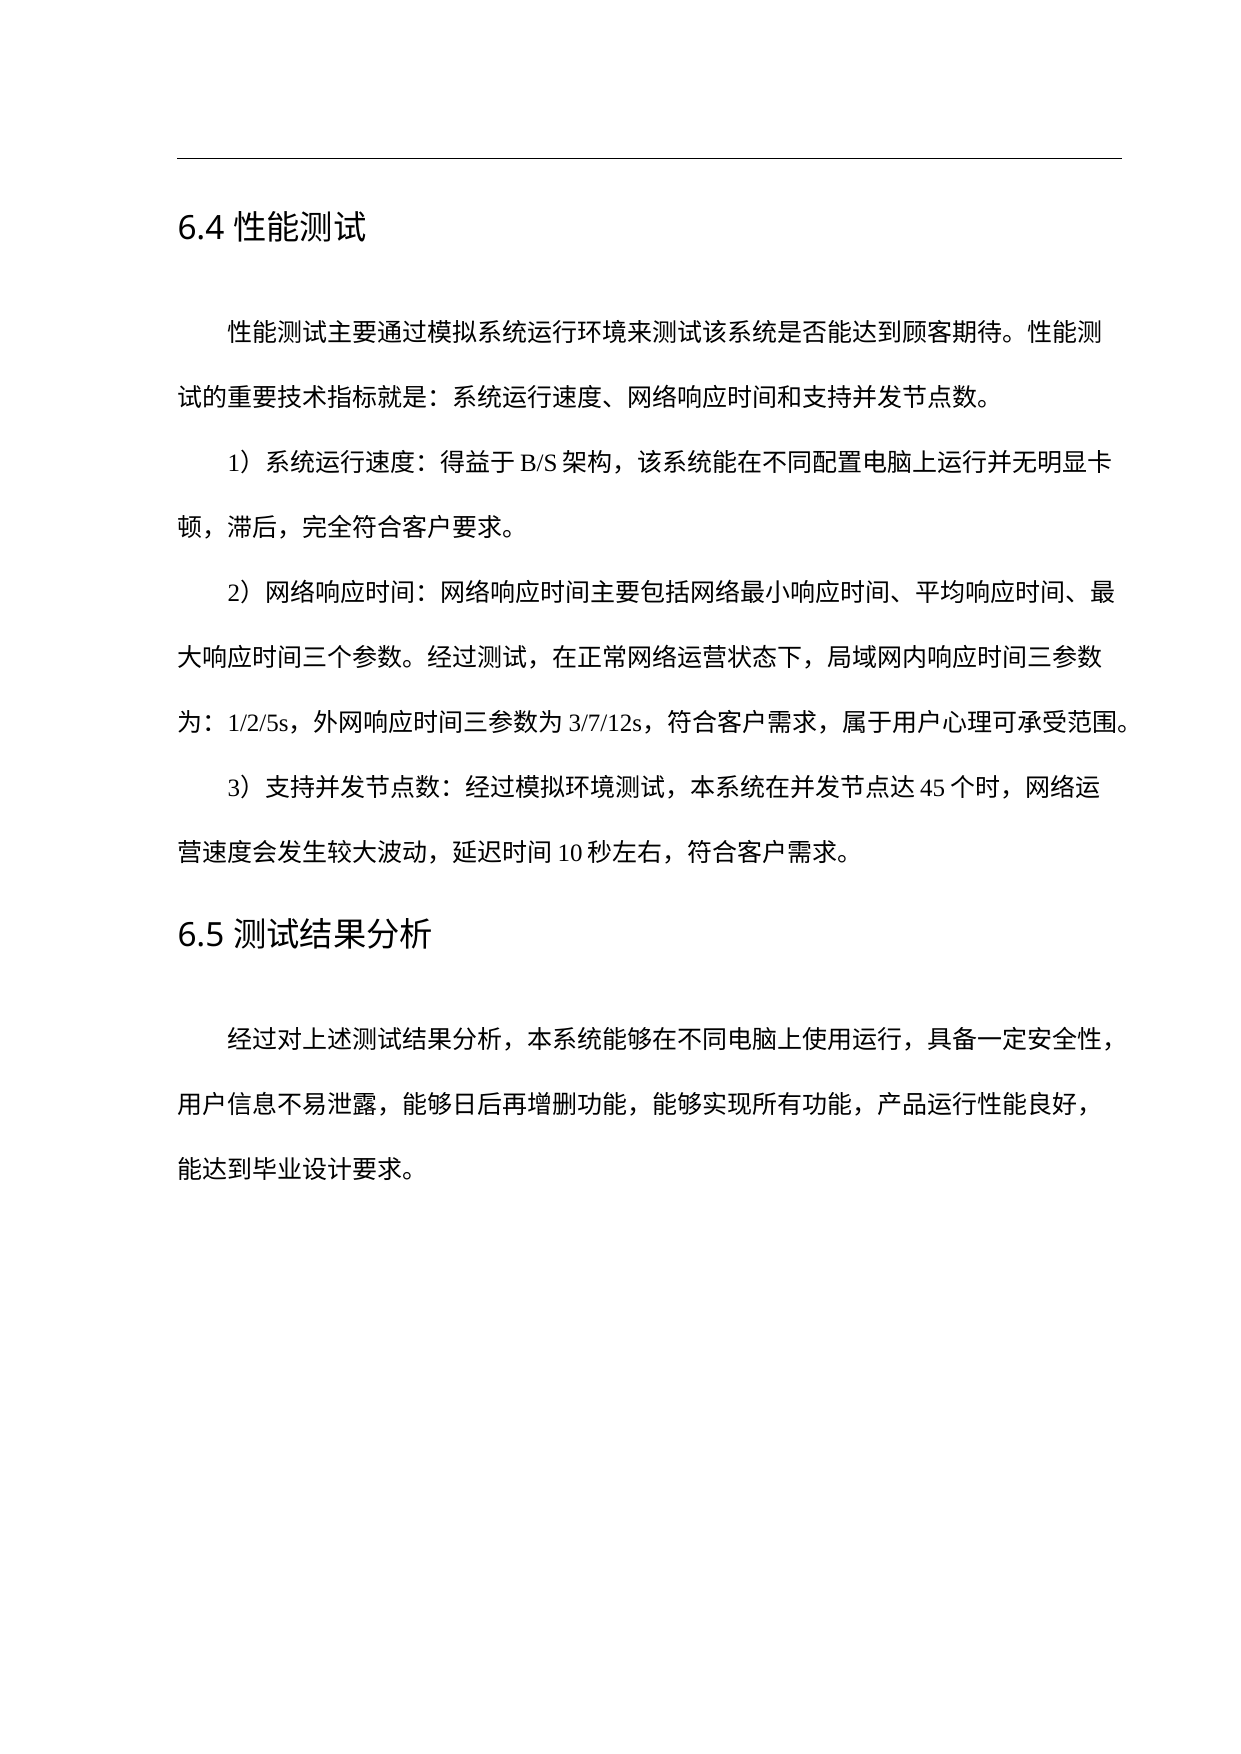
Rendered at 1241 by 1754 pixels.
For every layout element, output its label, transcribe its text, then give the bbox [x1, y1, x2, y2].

text 经过对上述测试结果分析，本系统能够在不同电脑上使用运行，具备一定安全性，用户信息不易泄露，能够日后再增删功能，能够实现所有功能，产品运行性能良好，能达到毕业设计要求。 [177, 1005, 1122, 1200]
text 3）支持并发节点数：经过模拟环境测试，本系统在并发节点达45个时，网络运营速度会发生较大波动，延迟时间10秒左右，符合客户需求。 [177, 753, 1122, 883]
text 性能测试主要通过模拟系统运行环境来测试该系统是否能达到顾客期待。性能测试的重要技术指标就是：系统运行速度、网络响应时间和支持并发节点数。 [177, 298, 1122, 428]
subtitle 6.4 性能测试 [177, 193, 1122, 258]
text 2）网络响应时间：网络响应时间主要包括网络最小响应时间、平均响应时间、最大响应时间三个参数。经过测试，在正常网络运营状态下，局域网内响应时间三参数为：1/2/5s，外网响应时间三参数为3/7/12s，符合客户需求，属于用户心理可承受范围。 [177, 558, 1122, 753]
subtitle 6.5 测试结果分析 [177, 899, 1122, 964]
text 1）系统运行速度：得益于B/S架构，该系统能在不同配置电脑上运行并无明显卡顿，滞后，完全符合客户要求。 [177, 428, 1122, 558]
